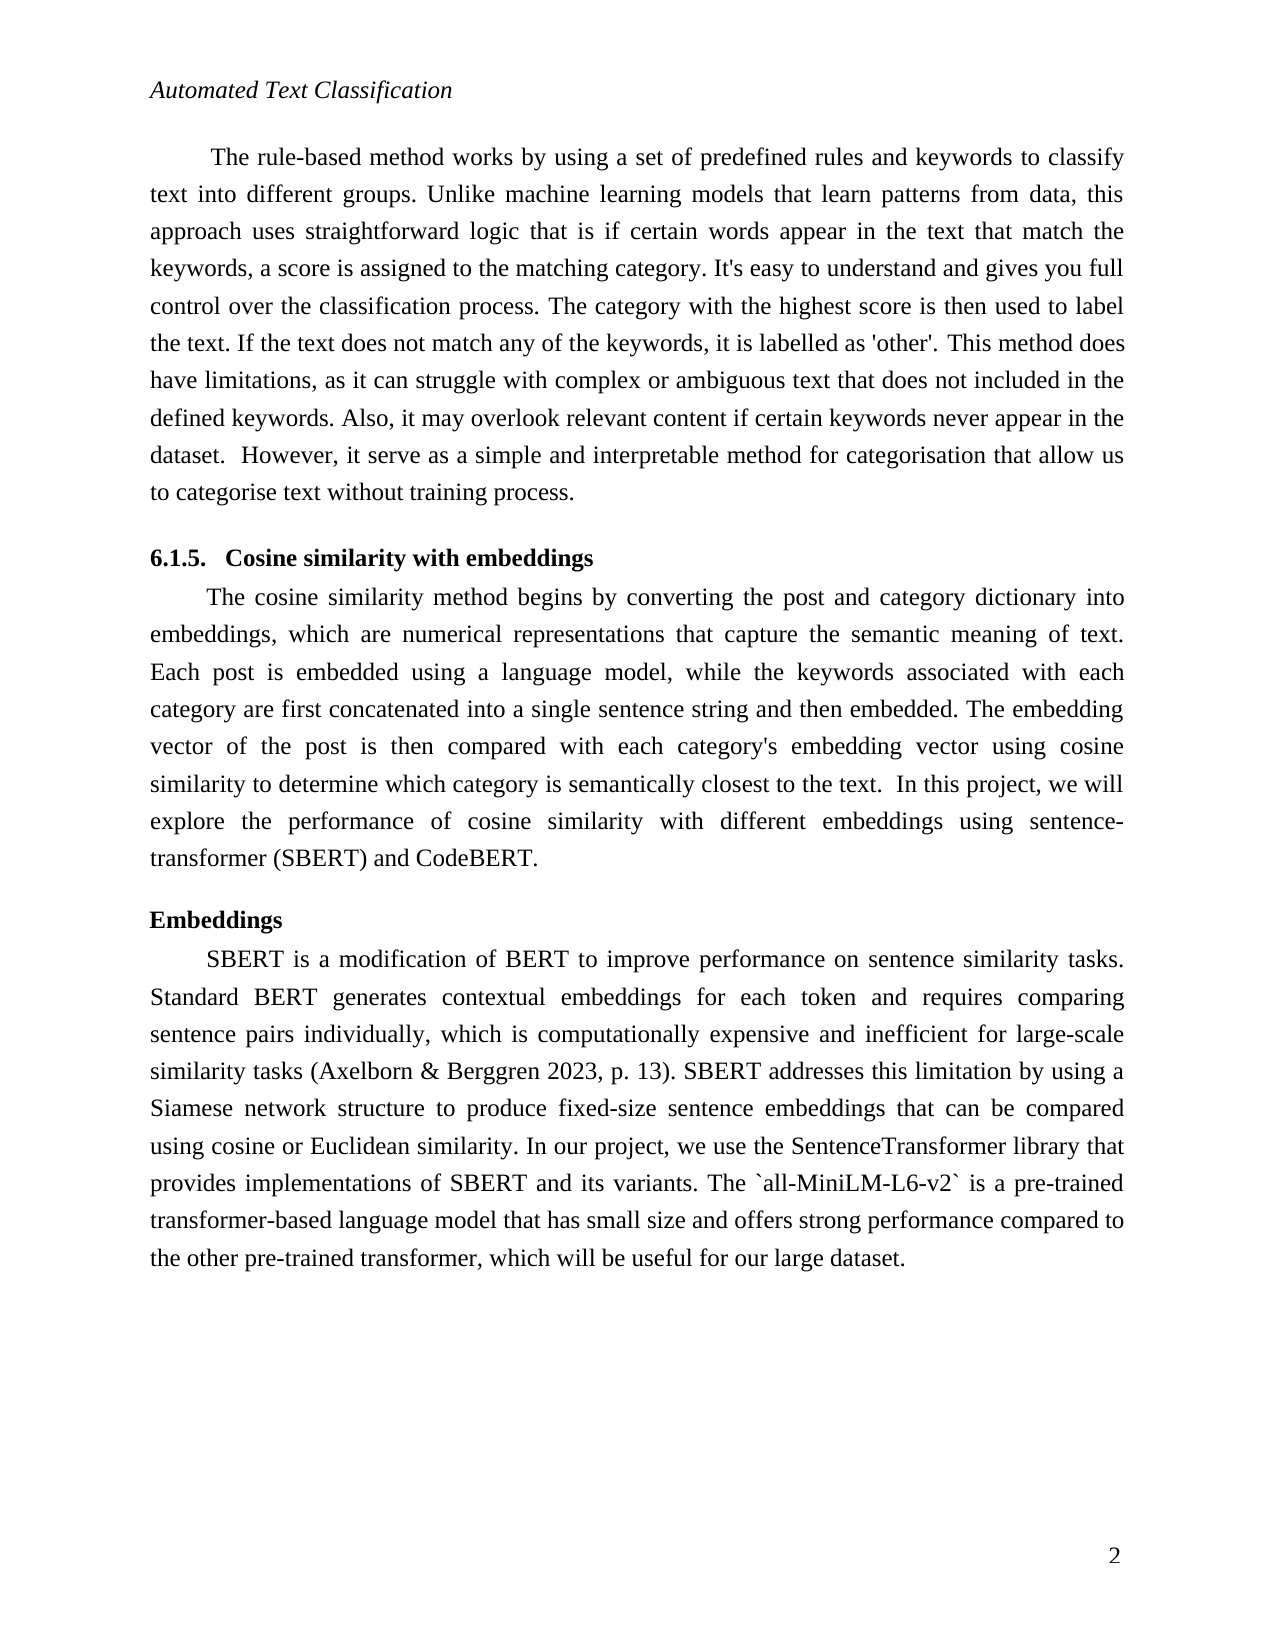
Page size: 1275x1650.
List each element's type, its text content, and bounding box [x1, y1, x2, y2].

subtitle Embeddings [149, 906, 1139, 934]
text SBERT is a modification of BERT to improve performance on sentence similarity tasks. Standard BERT generates contextual embeddings for each token and requires comparing sentence pairs individually, which is computationally expensive and inefficient for large-scale similarity tasks (Axelborn & Berggren 2023, p. 13). SBERT addresses this limitation by using a Siamese network structure to produce fixed-size sentence embeddings that can be compared using cosine or Euclidean similarity. In our project, we use the SentenceTransformer library that provides implementations of SBERT and its variants. The `all-MiniLM-L6-v2` is a pre-trained transformer-based language model that has small size and offers strong performance compared to the other pre-trained transformer, which will be useful for our large dataset. [150, 944, 1125, 1271]
text The cosine similarity method begins by converting the post and category dictionary into embeddings, which are numerical representations that capture the semantic meaning of text. Each post is embedded using a language model, while the keywords associated with each category are first concatenated into a single sentence string and then embedded. The embedding vector of the post is then compared with each category's embedding vector using cosine similarity to determine which category is semantically closest to the text. In this project, we will explore the performance of cosine similarity with different embeddings using sentence-transformer (SBERT) and CodeBERT. [150, 582, 1125, 872]
subtitle Cosine similarity with embeddings [150, 543, 1139, 572]
text The rule-based method works by using a set of predefined rules and keywords to classify text into different groups. Unlike machine learning models that learn patterns from data, this approach uses straightforward logic that is if certain words appear in the text that match the keywords, a score is assigned to the matching category. It's easy to understand and gives you full control over the classification process. The category with the highest score is then used to label the text. If the text does not match any of the keywords, it is labelled as 'other'. This method does have limitations, as it can struggle with complex or ambiguous text that does not included in the defined keywords. Also, it may overlook relevant content if certain keywords never appear in the dataset. However, it serve as a simple and interpretable method for categorisation that allow us to categorise text without training process. [150, 142, 1125, 506]
